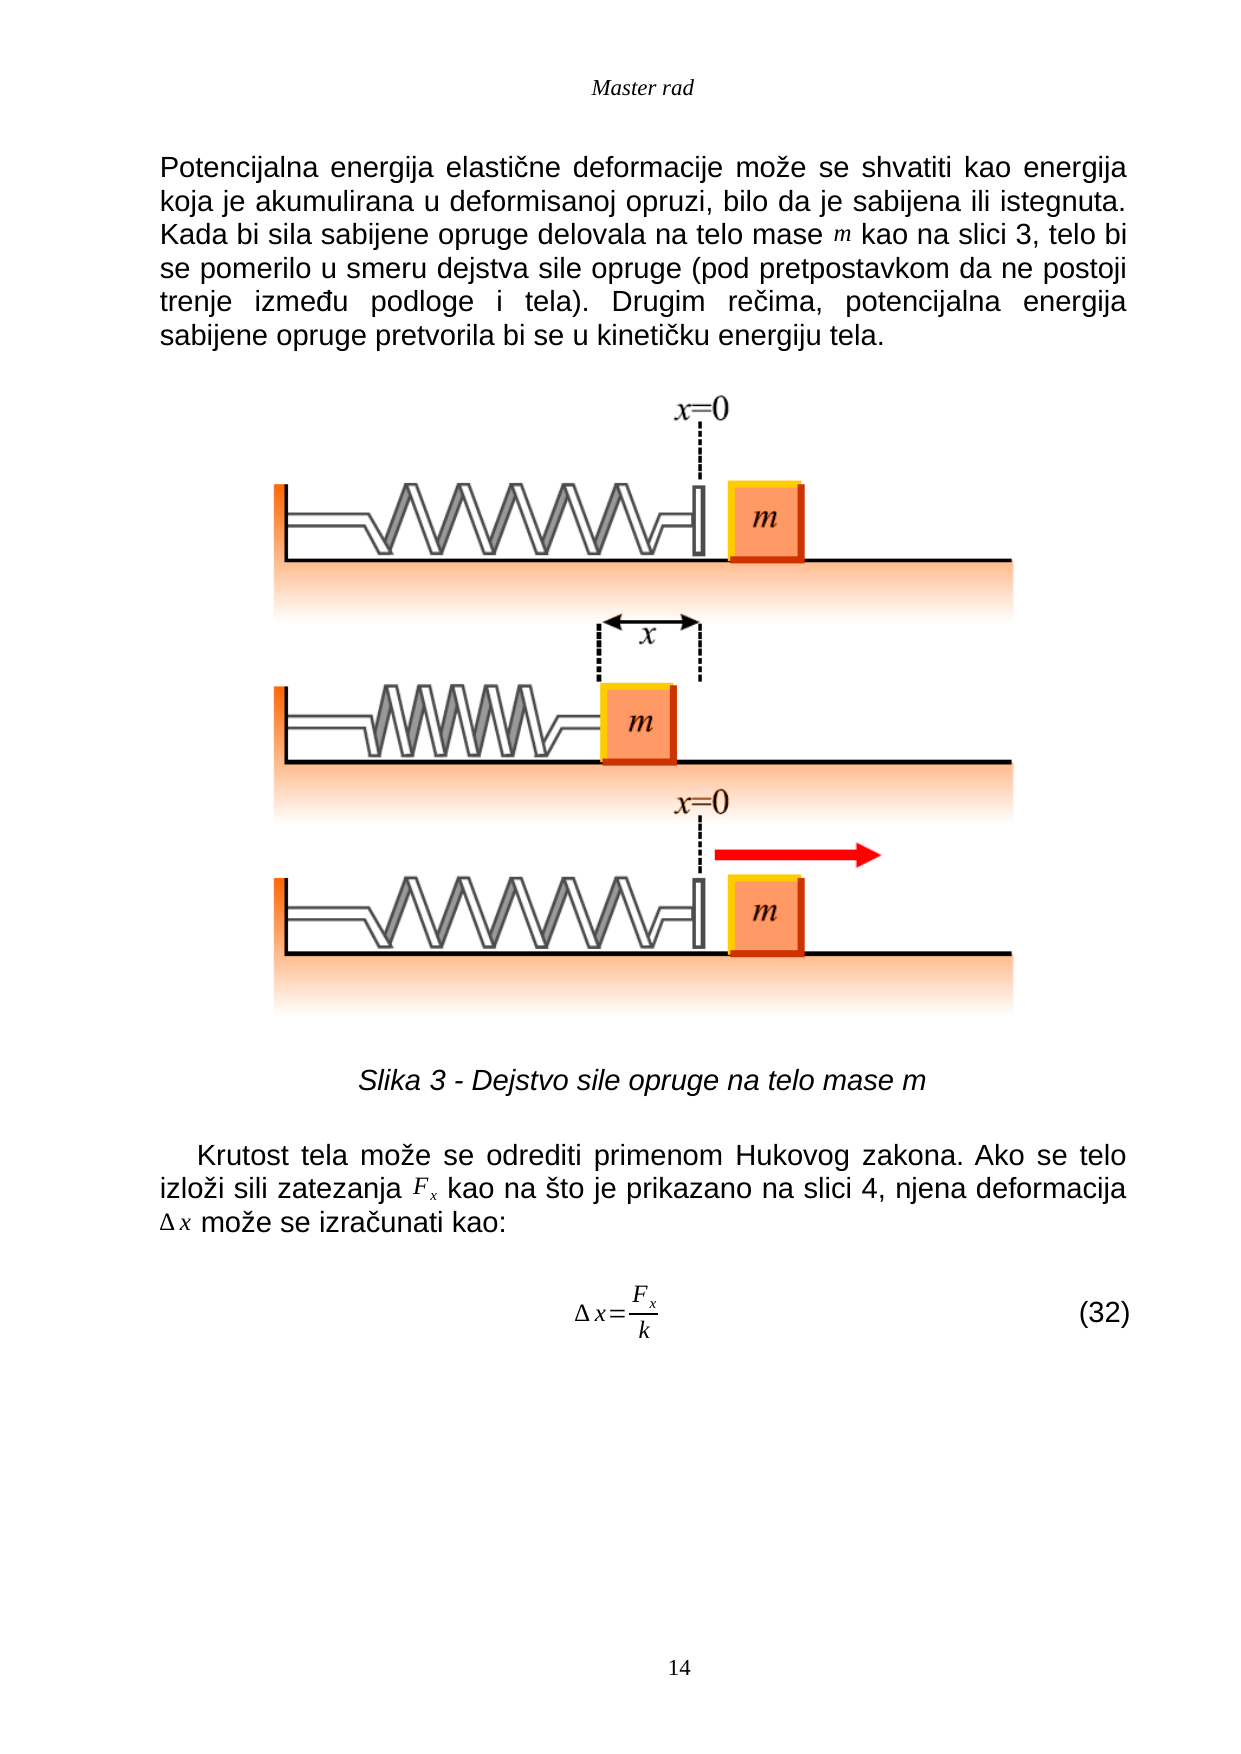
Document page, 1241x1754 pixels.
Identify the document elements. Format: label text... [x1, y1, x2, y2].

text Slika 3 - Dejstvo sile opruge na telo mase m [89, 1063, 1199, 1096]
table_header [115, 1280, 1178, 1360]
picture [268, 392, 1020, 1020]
text Potencijalna energija elastične deformacije može se shvatiti kao energija koja je akumulirana u deformisanoj opruzi, bilo da je sabijena ili istegnuta. Kada bi sila sabijene opruge delovala na telo mase kao na slici 3, telo bi se pomerilo u smeru dejstva sile opruge (pod pretpostavkom da ne postoji trenje između podloge i tela). Drugim rečima, potencijalna energija sabijene opruge pretvorila bi se u kinetičku energiju tela. [159, 150, 1128, 351]
text Krutost tela može se odrediti primenom Hukovog zakona. Ako se telo izloži sili zatezanja kao na što je prikazano na slici 4, njena deformacija može se izračunati kao: [159, 1138, 1128, 1239]
